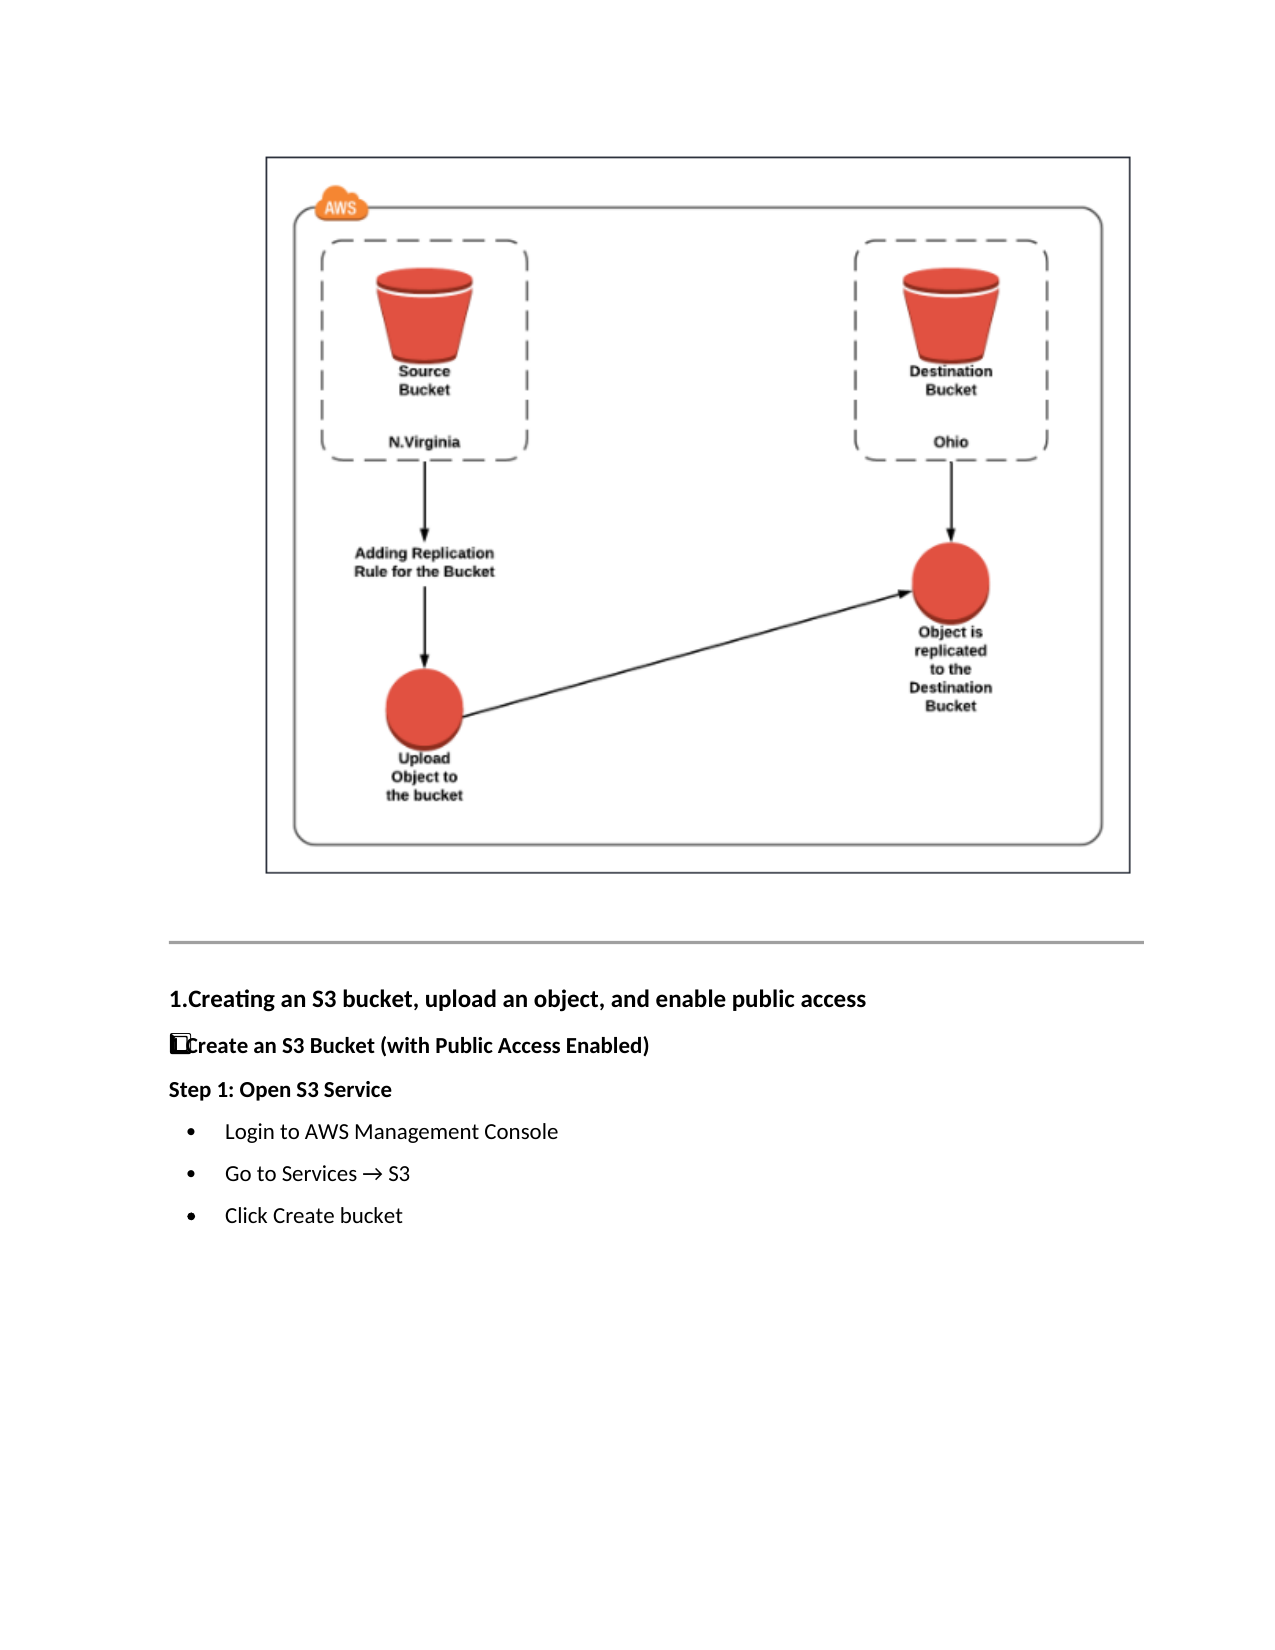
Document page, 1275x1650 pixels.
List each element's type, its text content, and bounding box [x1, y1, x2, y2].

list 1.Creating an S3 bucket, upload an object, and enable public access [169, 983, 1125, 1013]
picture [225, 150, 1155, 885]
list Login to AWS Management Console [187, 1117, 1125, 1146]
list Click Create bucket [187, 1201, 1125, 1229]
list Step 1: Open S3 Service [169, 1076, 1125, 1103]
list 1️⃣ Create an S3 Bucket (with Public Access Enabled) [169, 1029, 1125, 1060]
list Go to Services → S3 [187, 1159, 1125, 1187]
